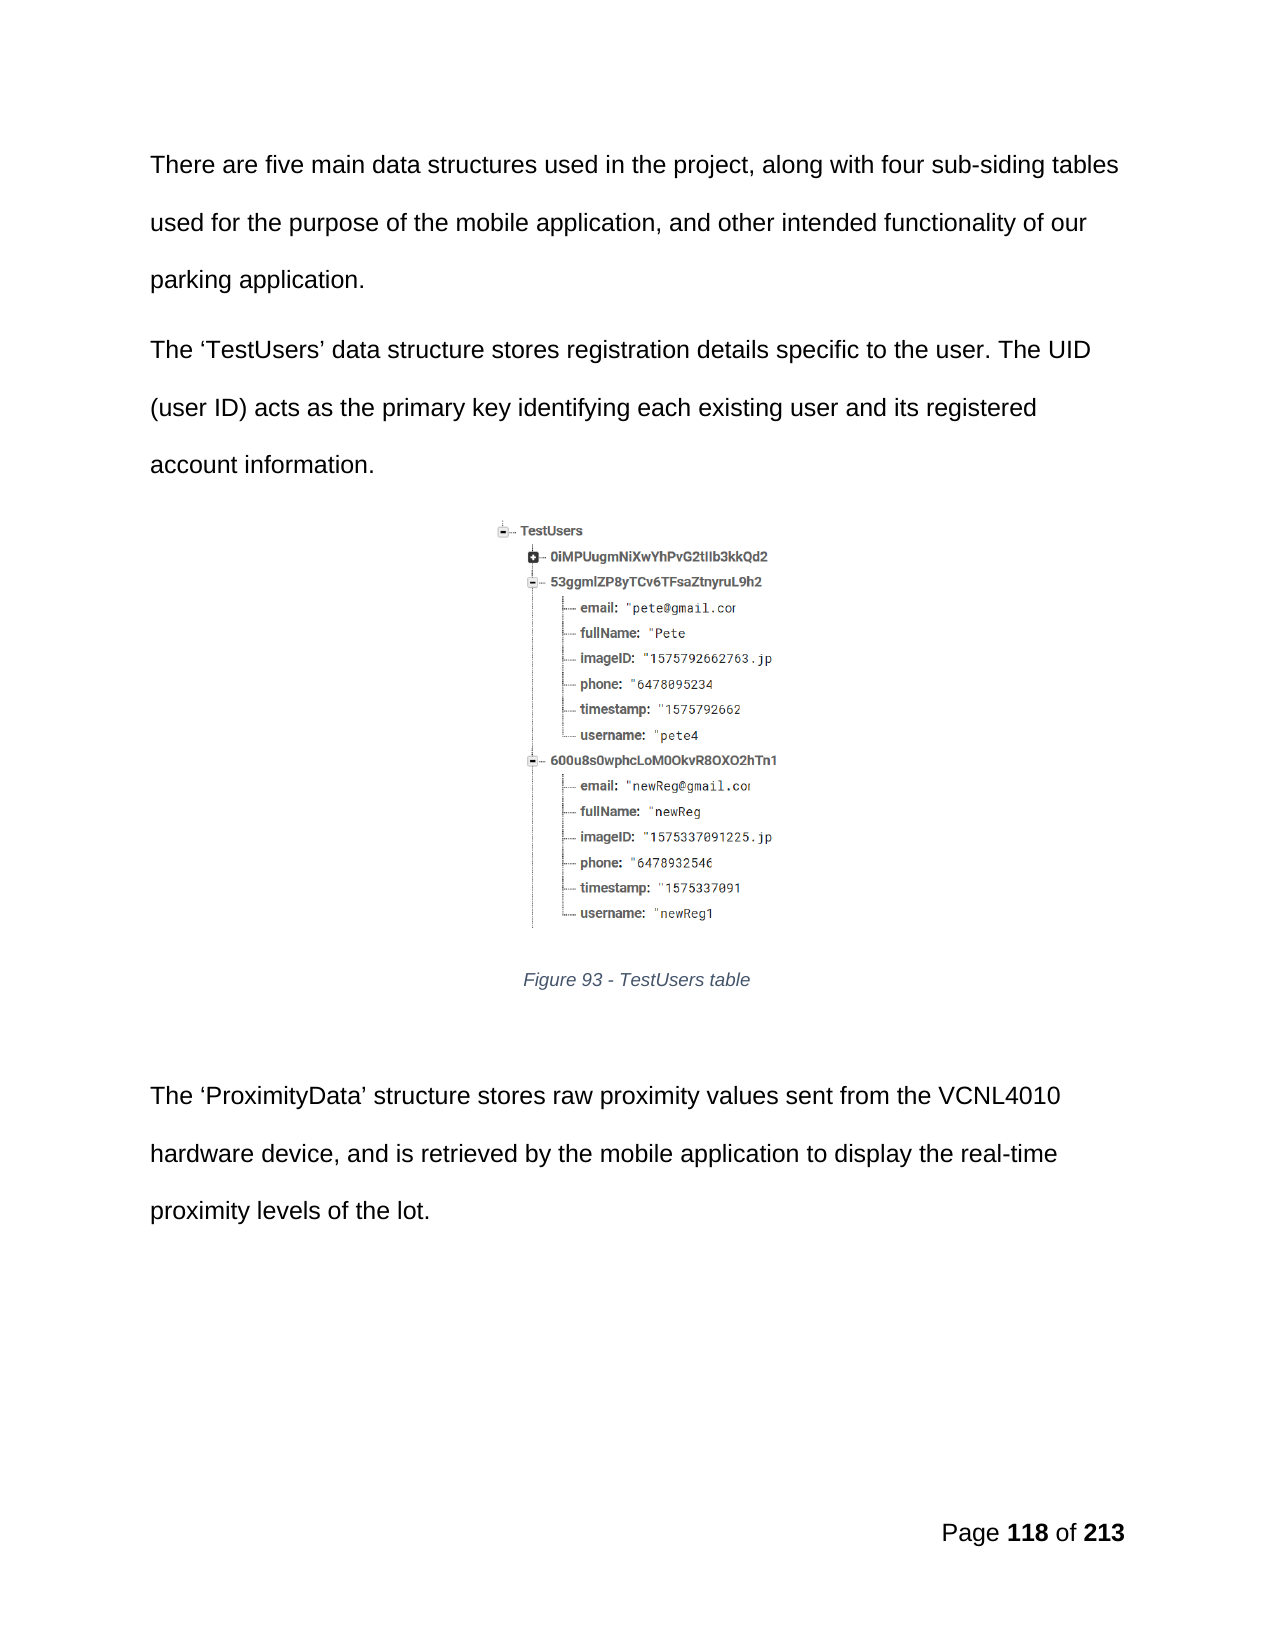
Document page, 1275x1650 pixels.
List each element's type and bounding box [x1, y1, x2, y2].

picture [493, 520, 782, 928]
